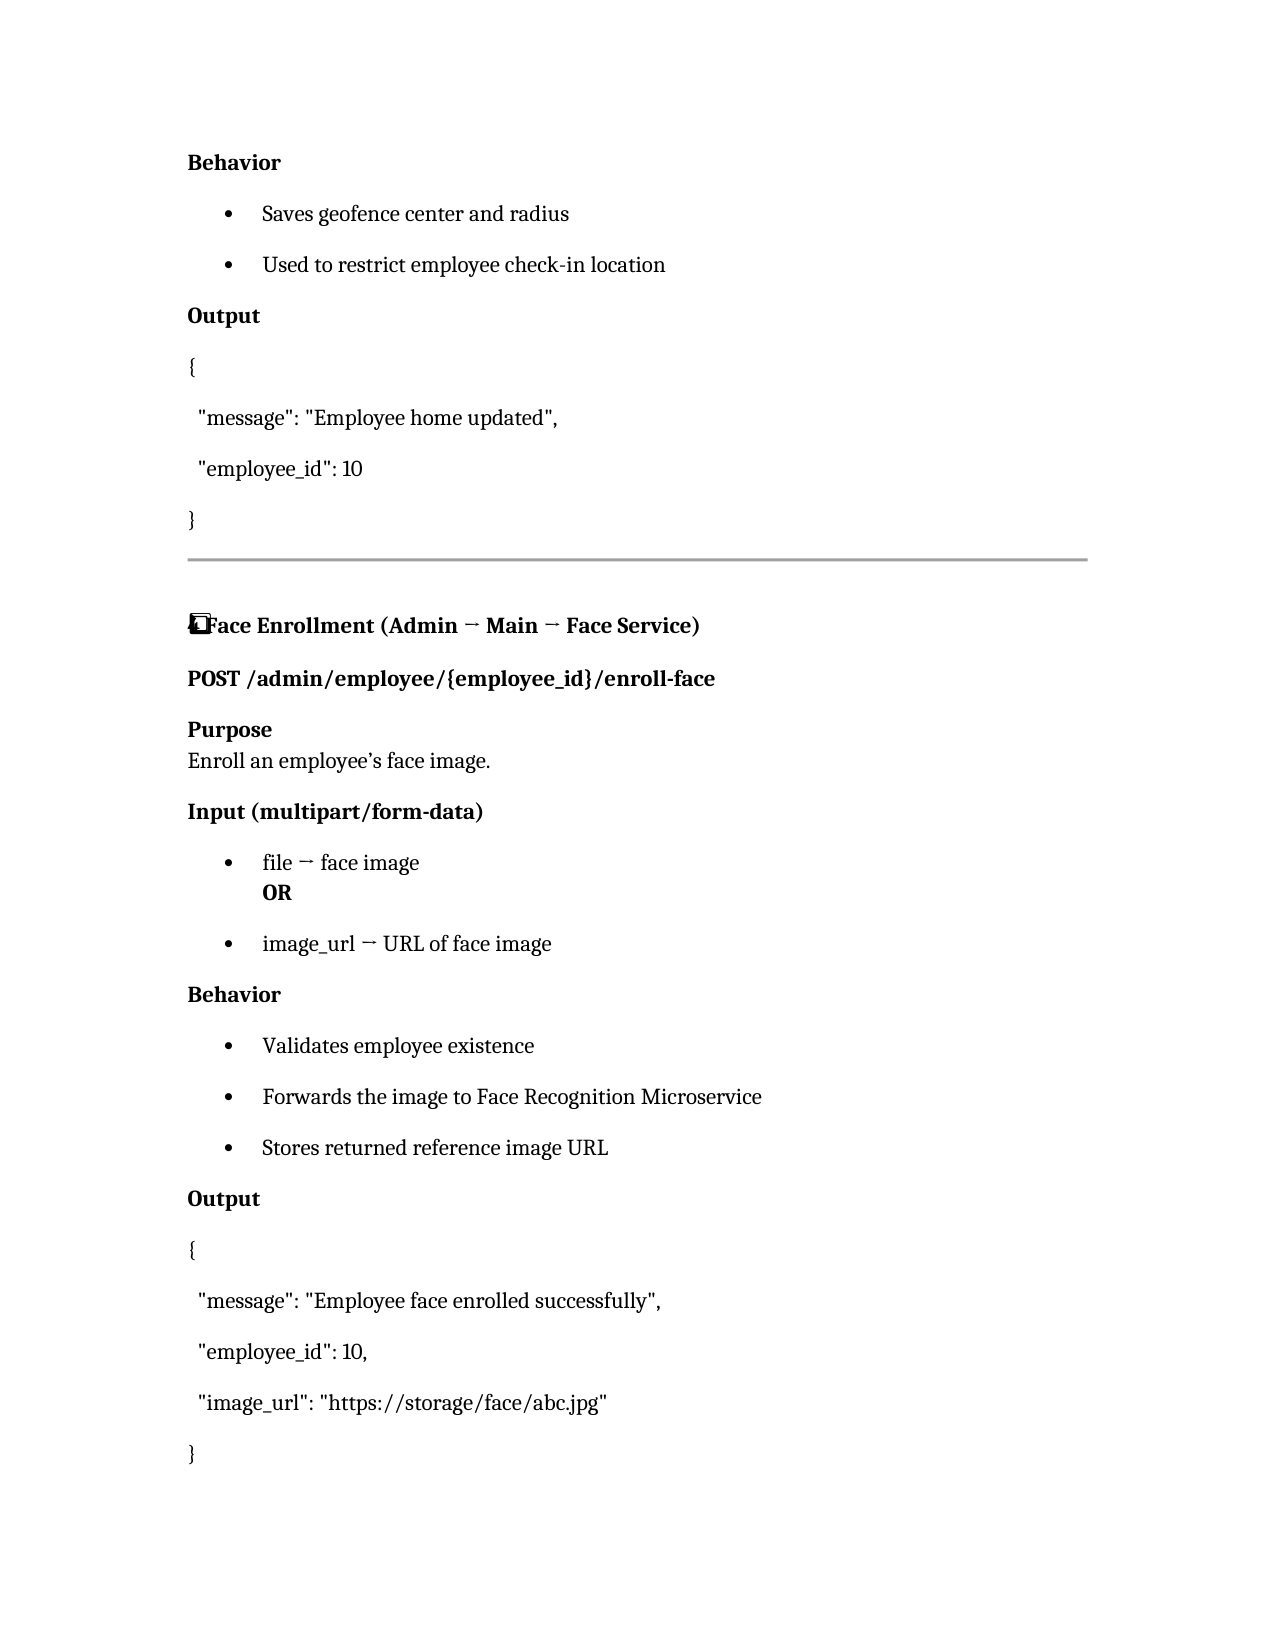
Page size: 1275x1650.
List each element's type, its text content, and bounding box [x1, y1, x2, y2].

list Stores returned reference image URL [225, 1135, 1087, 1161]
text "employee_id": 10 [187, 456, 1087, 483]
text POST /admin/employee/{employee_id}/enroll-face [187, 666, 1087, 692]
text 4️⃣ Face Enrollment (Admin → Main → Face Service) [187, 609, 1087, 641]
list Forwards the image to Face Recognition Microservice [225, 1084, 1087, 1110]
text Behavior [187, 982, 1087, 1008]
text Behavior [187, 150, 1087, 176]
text } [187, 1441, 1087, 1467]
text "image_url": "https://storage/face/abc.jpg" [187, 1390, 1087, 1416]
text "message": "Employee face enrolled successfully", [187, 1288, 1087, 1314]
text Output [187, 303, 1087, 329]
text "message": "Employee home updated", [187, 405, 1087, 432]
text } [187, 507, 1087, 534]
text Purpose Enroll an employee’s face image. [187, 717, 1087, 774]
list Saves geofence center and radius [225, 201, 1087, 227]
list image_url → URL of face image [225, 931, 1087, 957]
text { [187, 354, 1087, 381]
list Validates employee existence [225, 1033, 1087, 1059]
text Output [187, 1186, 1087, 1212]
list file → face image OR [225, 849, 1087, 906]
text { [187, 1237, 1087, 1263]
text Input (multipart/form-data) [187, 798, 1087, 825]
text "employee_id": 10, [187, 1339, 1087, 1365]
list Used to restrict employee check-in location [225, 252, 1087, 278]
